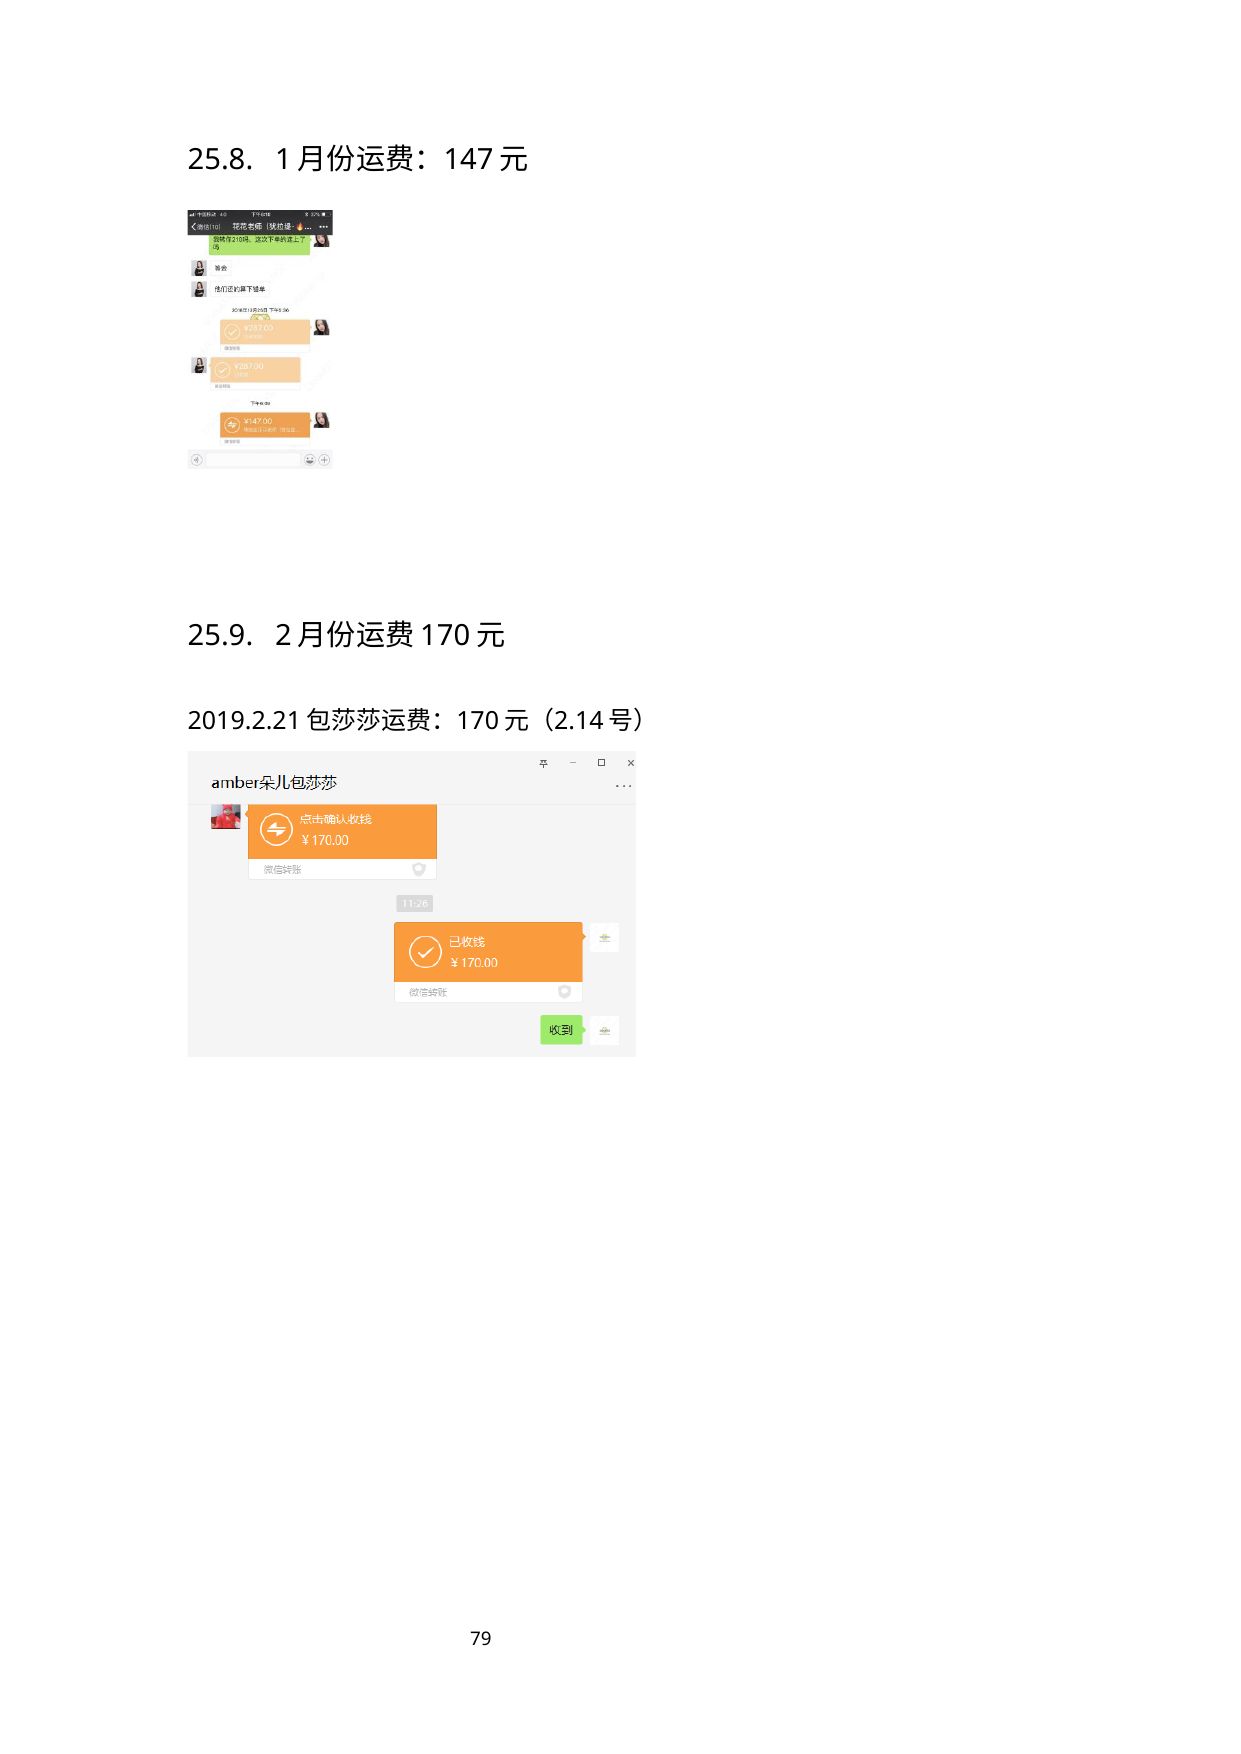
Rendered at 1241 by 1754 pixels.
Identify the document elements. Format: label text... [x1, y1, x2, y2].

subtitle 2月份运费170元 [187, 600, 1053, 665]
subtitle 1月份运费：147元 [187, 124, 1053, 189]
picture [187, 210, 333, 469]
picture [187, 751, 637, 1063]
text 2019.2.21包莎莎运费：170元（2.14号） [187, 686, 1053, 751]
